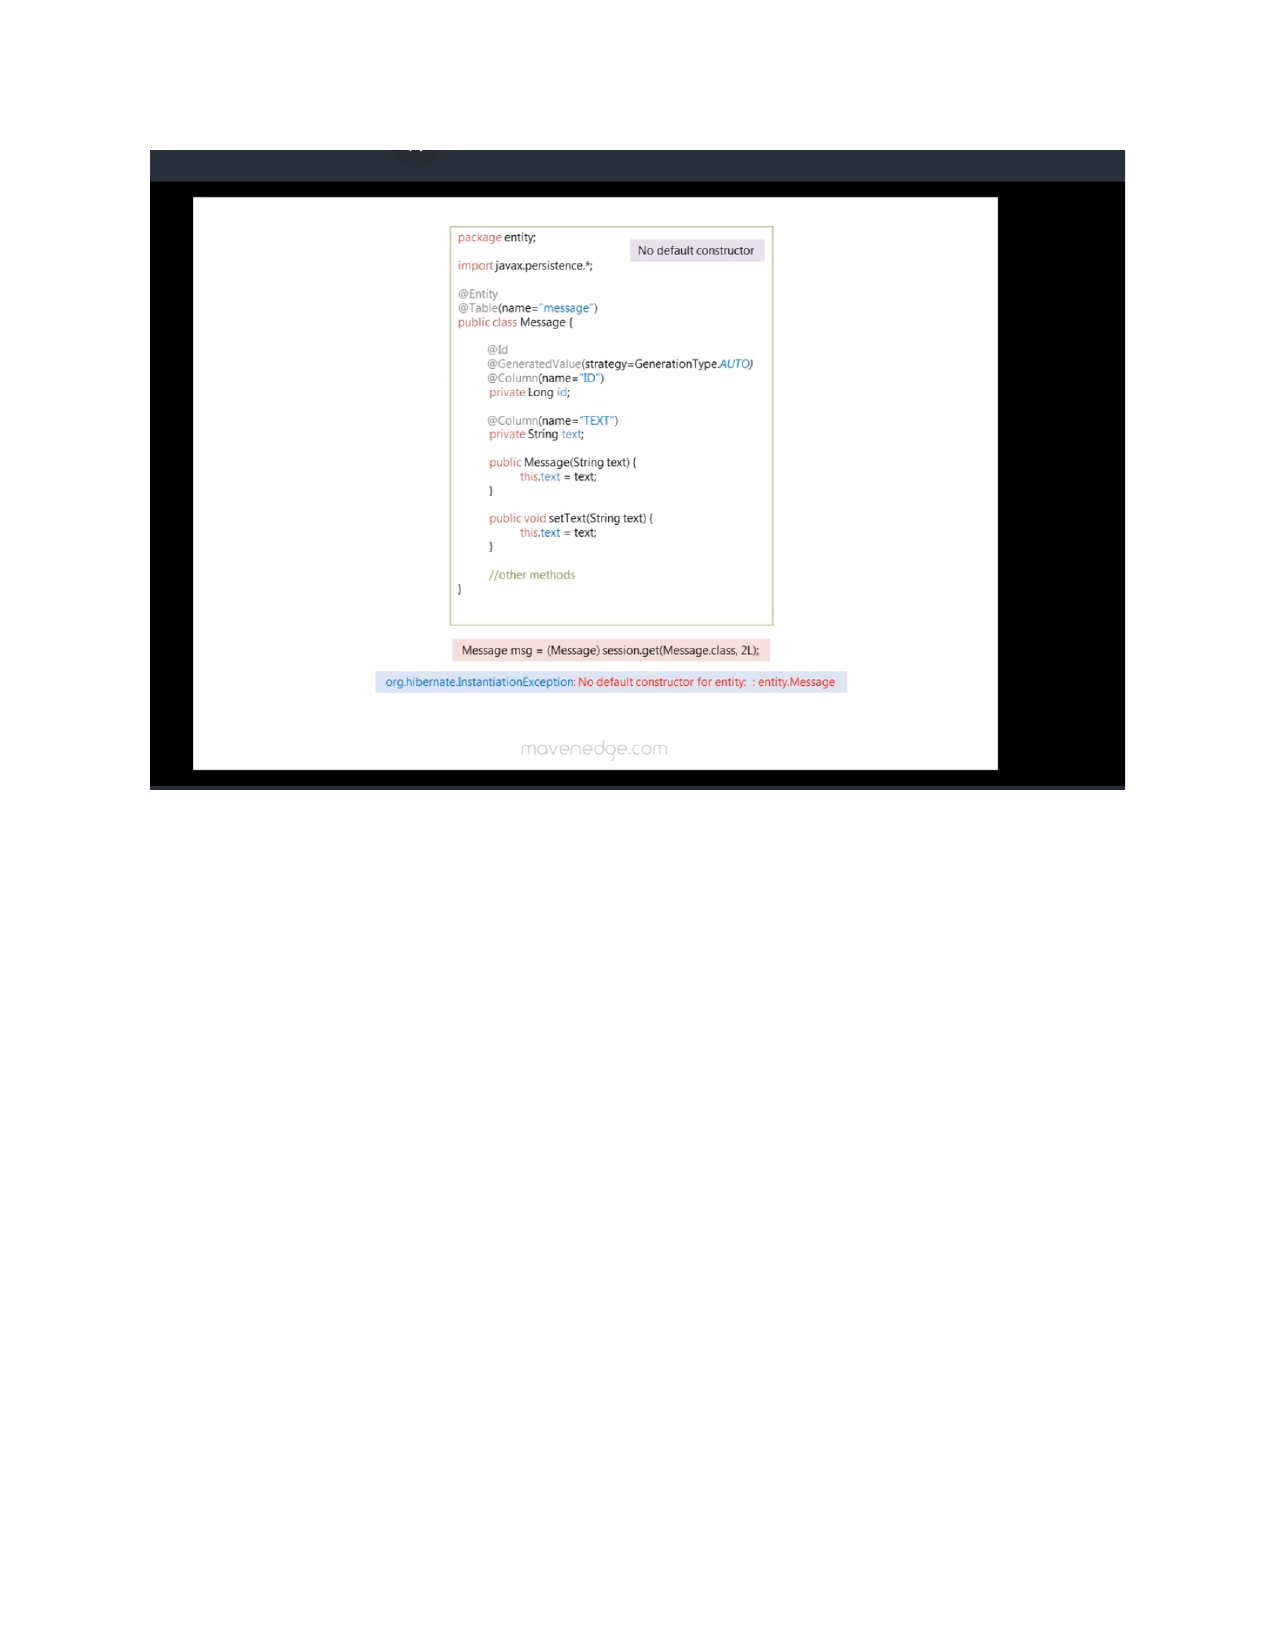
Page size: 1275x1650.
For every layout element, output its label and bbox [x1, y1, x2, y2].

picture [150, 150, 1125, 790]
